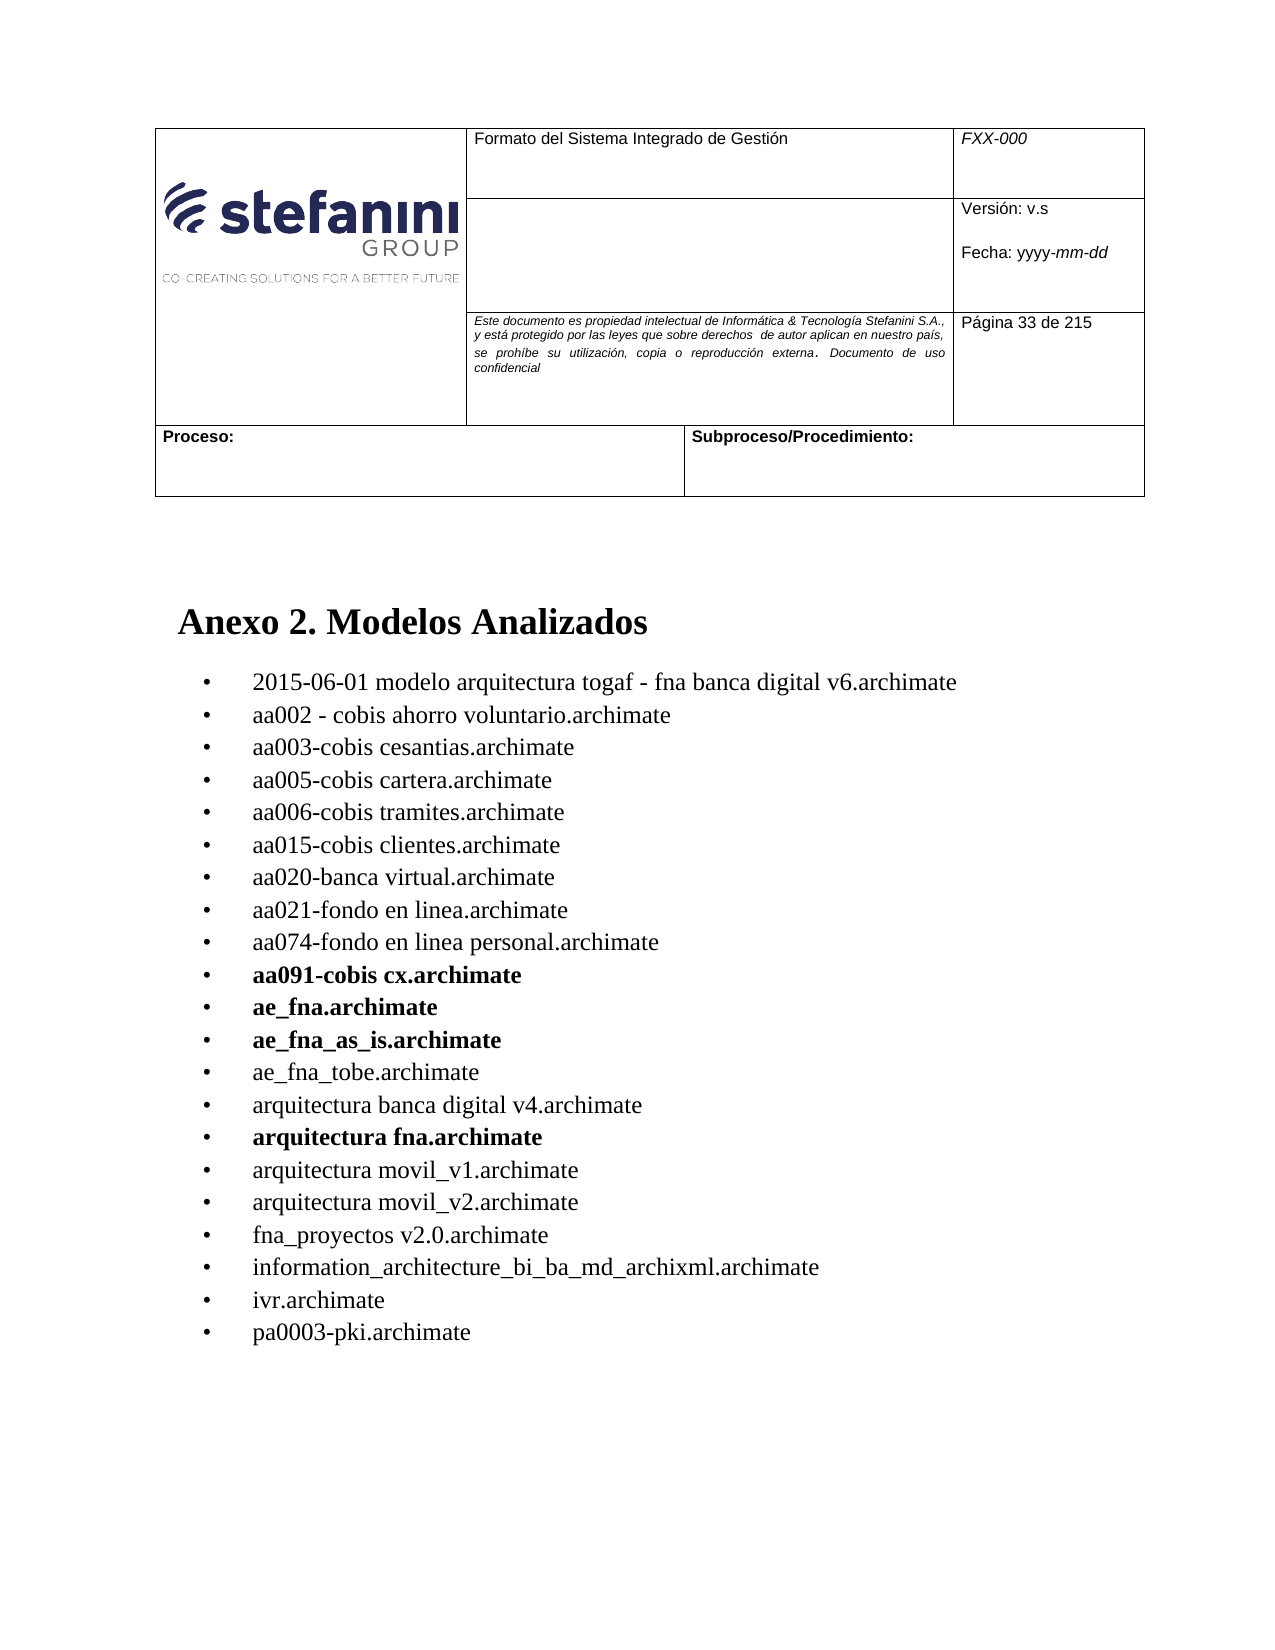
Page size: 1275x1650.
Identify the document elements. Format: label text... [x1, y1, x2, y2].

picture [162, 182, 460, 286]
list aa002 - cobis ahorro voluntario.archimate [202, 700, 1098, 729]
list pa0003-pki.archimate [202, 1317, 1098, 1346]
list aa003-cobis cesantias.archimate [202, 732, 1098, 761]
list aa074-fondo en linea personal.archimate [202, 927, 1098, 956]
list aa020-banca virtual.archimate [202, 862, 1098, 891]
list aa005-cobis cartera.archimate [202, 765, 1098, 794]
list arquitectura fna.archimate [202, 1122, 1098, 1151]
subtitle Anexo 2. Modelos Analizados [177, 599, 1098, 642]
list aa015-cobis clientes.archimate [202, 830, 1098, 859]
list ae_fna_as_is.archimate [202, 1025, 1098, 1054]
list arquitectura banca digital v4.archimate [202, 1090, 1098, 1119]
list ae_fna_tobe.archimate [202, 1057, 1098, 1086]
list ae_fna.archimate [202, 992, 1098, 1021]
list aa006-cobis tramites.archimate [202, 797, 1098, 826]
list ivr.archimate [202, 1285, 1098, 1314]
list arquitectura movil_v2.archimate [202, 1187, 1098, 1216]
list arquitectura movil_v1.archimate [202, 1155, 1098, 1184]
list fna_proyectos v2.0.archimate [202, 1220, 1098, 1249]
list aa091-cobis cx.archimate [202, 960, 1098, 989]
list information_architecture_bi_ba_md_archixml.archimate [202, 1252, 1098, 1281]
list 2015-06-01 modelo arquitectura togaf - fna banca digital v6.archimate [202, 667, 1098, 696]
list aa021-fondo en linea.archimate [202, 895, 1098, 924]
